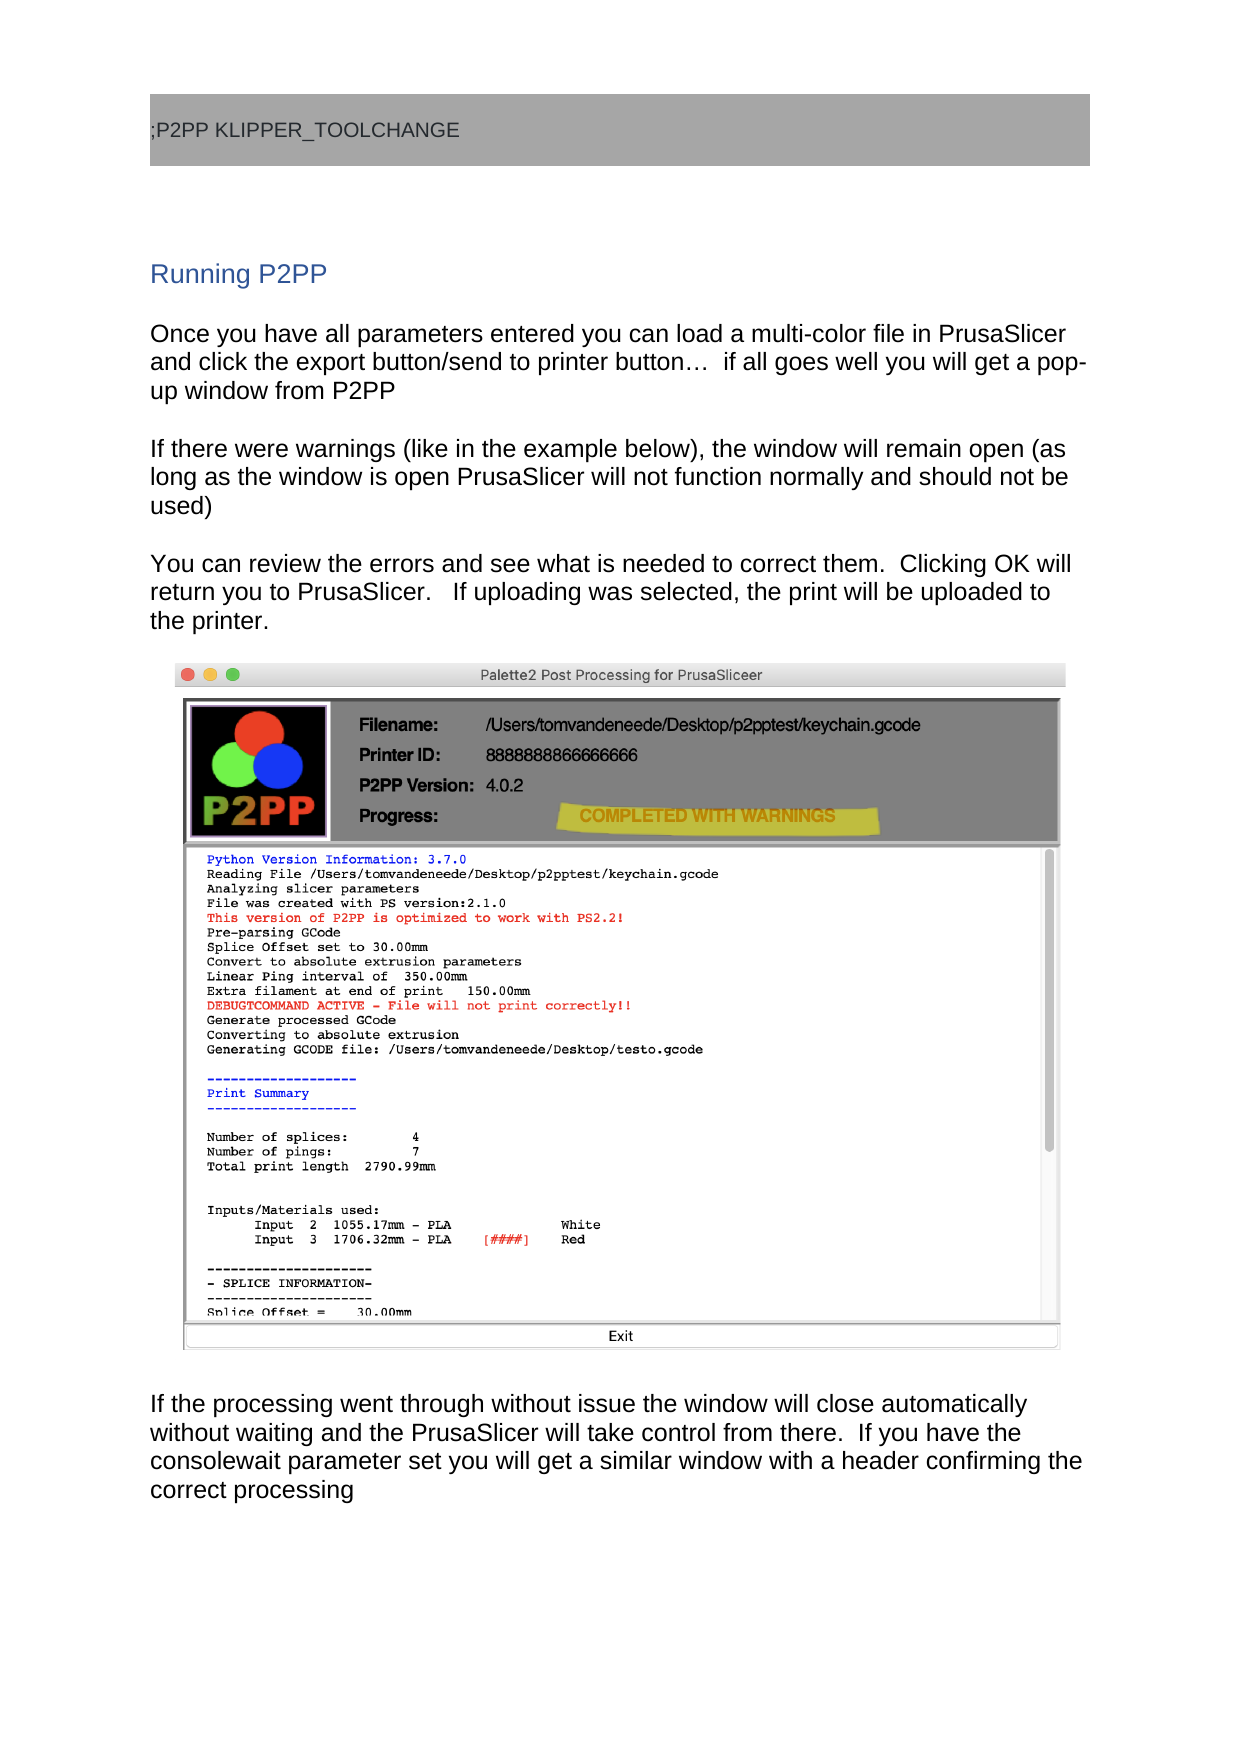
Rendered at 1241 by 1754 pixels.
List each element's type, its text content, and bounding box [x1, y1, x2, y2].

text If there were warnings (like in the example below), the window will remain open (as long as the window is open PrusaSlicer will not function normally and should not be used) [150, 433, 1090, 520]
text If the processing went through without issue the window will close automatically without waiting and the PrusaSlicer will take control from there. If you have the consolewait parameter set you will get a similar window with a header confirming the correct processing [150, 1389, 1090, 1504]
text You can review the errors and see what is needed to correct them. Clicking OK will return you to PrusaSlicer. If uploading was selected, the print will be uploaded to the printer. [150, 548, 1090, 635]
picture [174, 663, 1066, 1360]
text ;P2PP KLIPPER_TOOLCHANGE [150, 118, 1090, 142]
text Once you have all parameters entered you can load a multi-color file in PrusaSlicer and click the export button/send to printer button… if all goes well you will get a pop-up window from P2PP [150, 318, 1090, 405]
subtitle Running P2PP [150, 258, 1090, 290]
